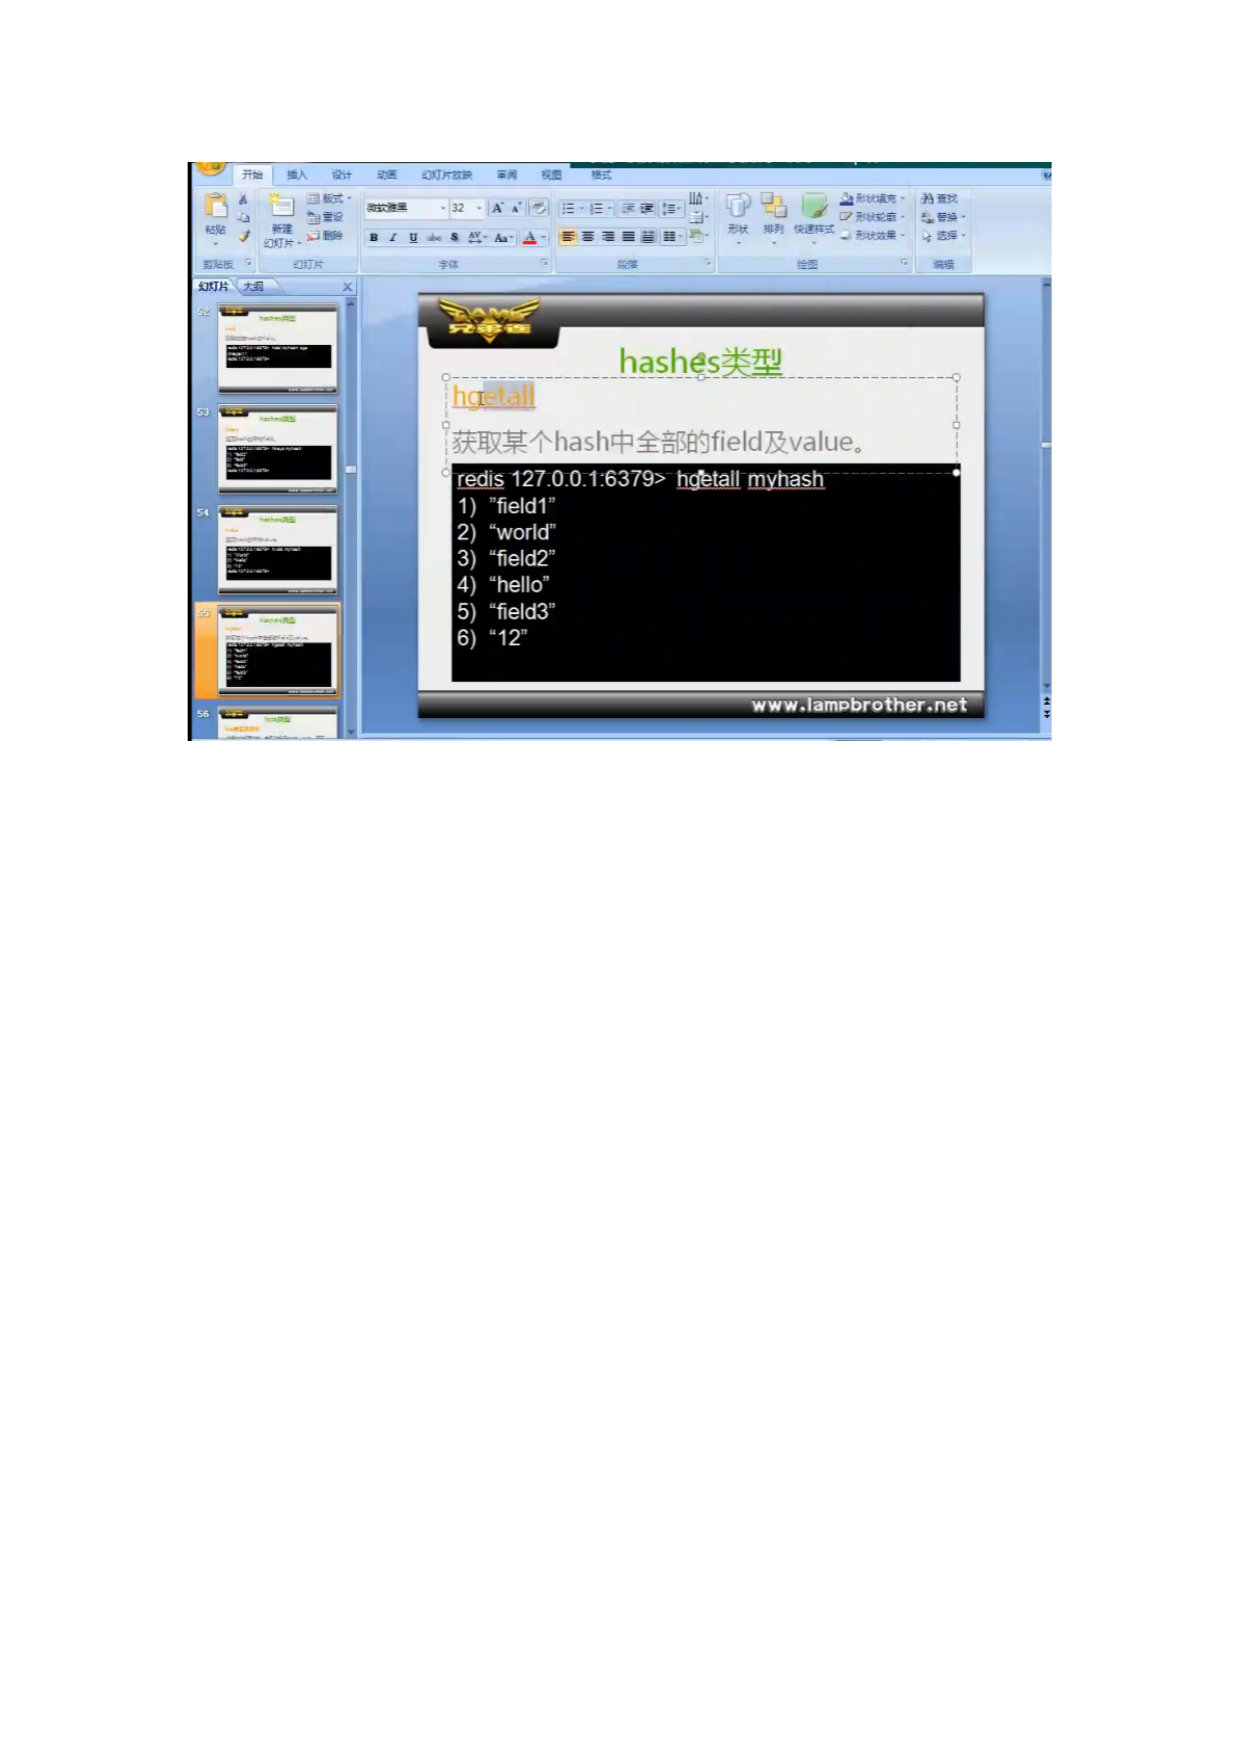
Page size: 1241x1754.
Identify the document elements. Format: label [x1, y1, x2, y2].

picture [187, 162, 1052, 741]
